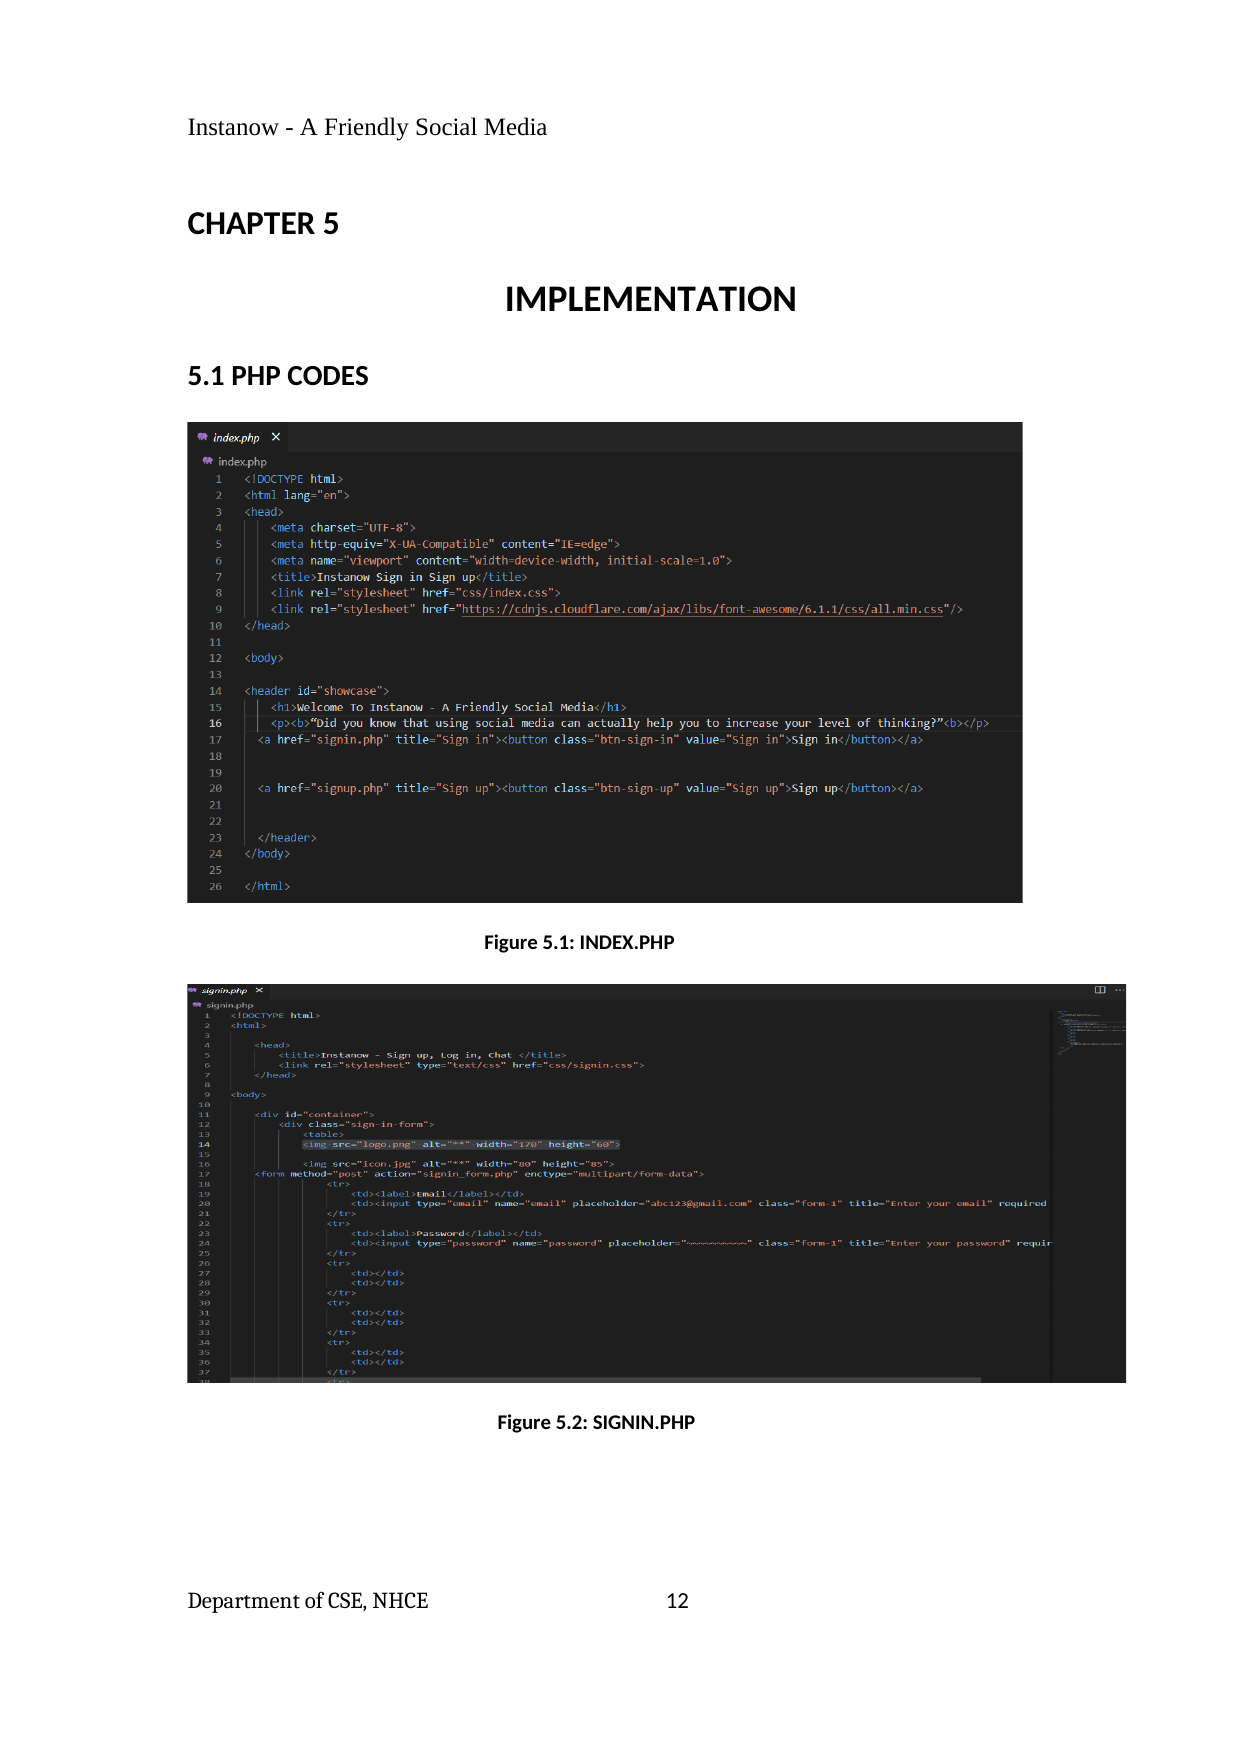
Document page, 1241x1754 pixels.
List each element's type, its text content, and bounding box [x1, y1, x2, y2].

text Figure 5.2: SIGNIN.PHP [187, 1409, 1090, 1434]
text Figure 5.1: INDEX.PHP [187, 929, 1090, 954]
picture [187, 984, 1127, 1383]
picture [187, 422, 1023, 903]
text CHAPTER 5 [187, 202, 1090, 243]
text IMPLEMENTATION [187, 275, 1090, 321]
text 5.1 PHP CODES [187, 357, 1090, 392]
